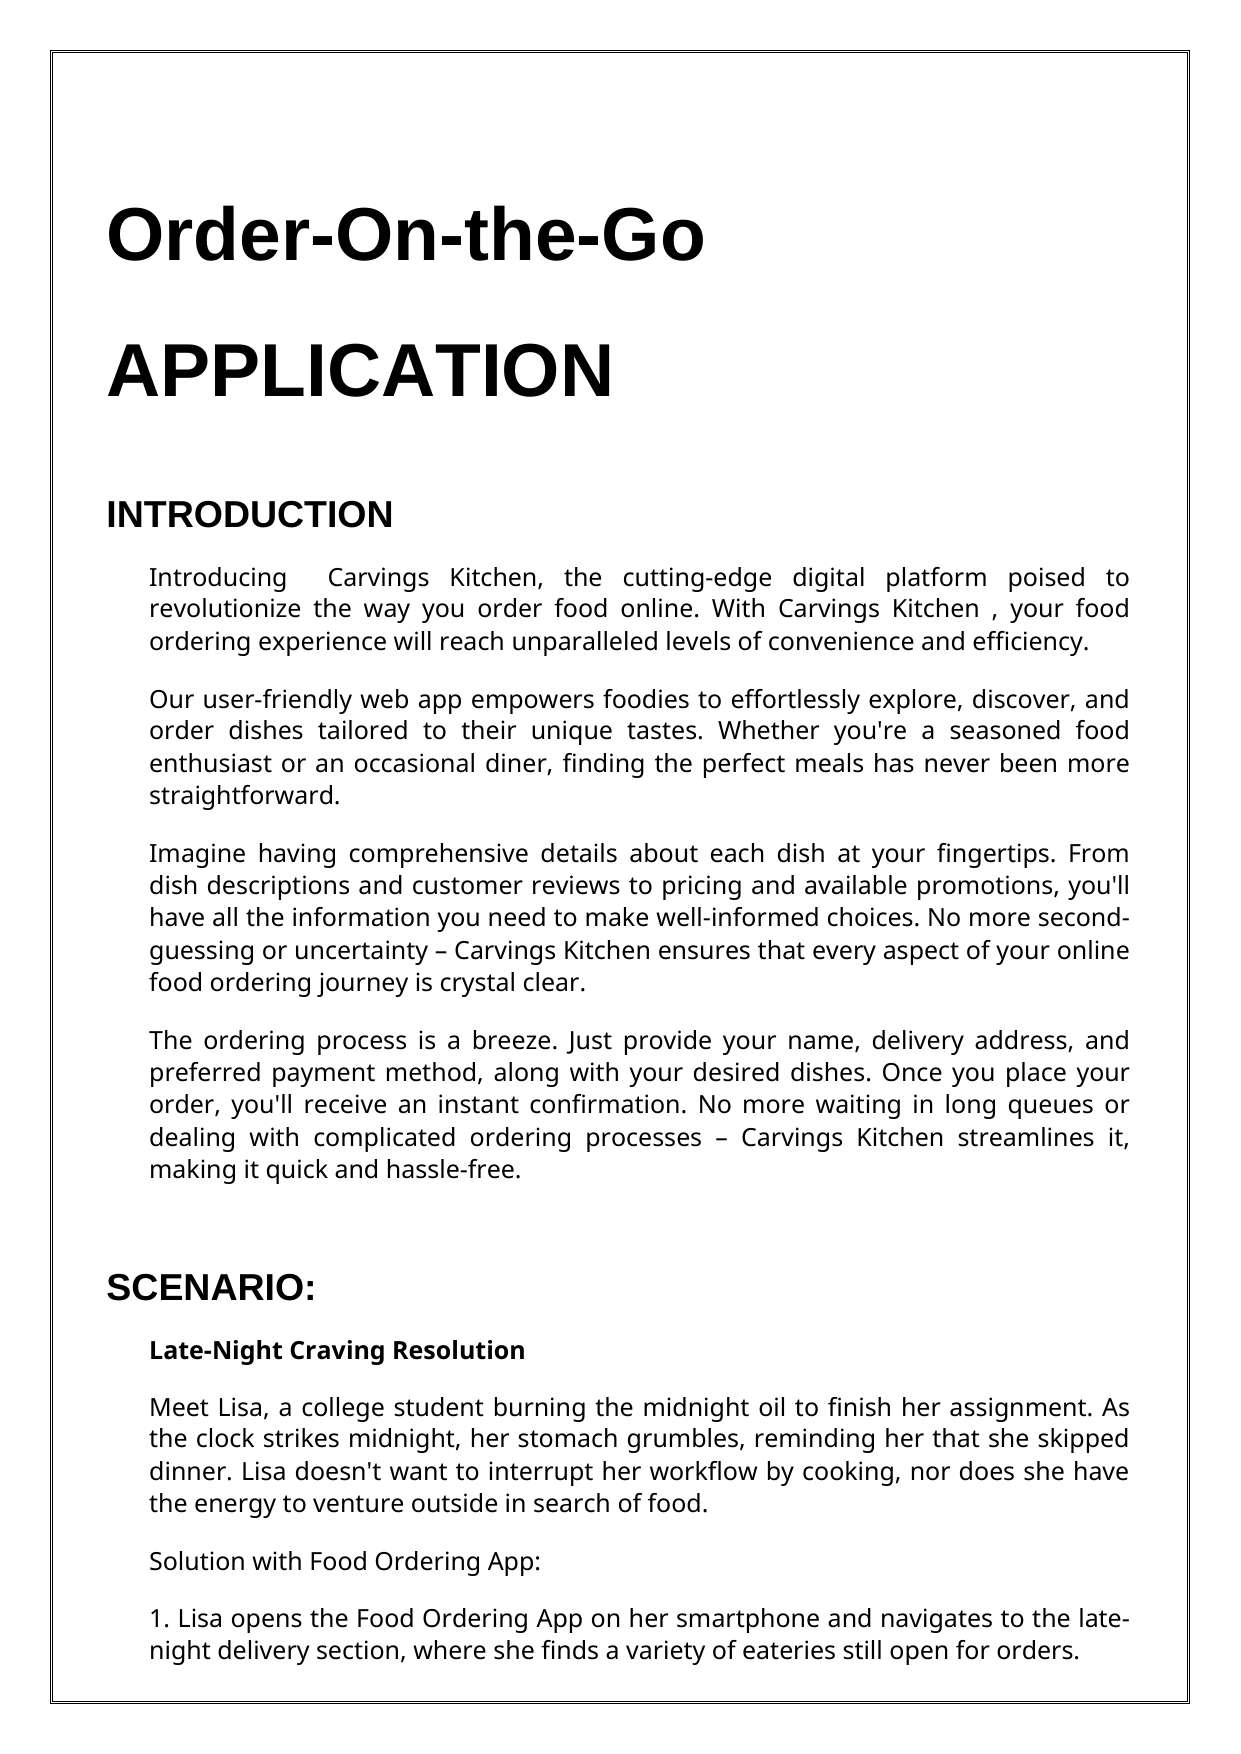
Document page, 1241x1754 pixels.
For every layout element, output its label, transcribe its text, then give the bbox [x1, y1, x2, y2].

text Solution with Food Ordering App: [149, 1544, 1131, 1577]
text Late-Night Craving Resolution [149, 1333, 1131, 1366]
subtitle INTRODUCTION [106, 492, 856, 535]
title Order-On-the-Go [106, 189, 856, 276]
title APPLICATION [106, 326, 856, 412]
text Meet Lisa, a college student burning the midnight oil to finish her assignment. As the clock strikes midnight, her stomach grumbles, reminding her that she skipped dinner. Lisa doesn't want to interrupt her workflow by cooking, nor does she have the energy to venture outside in search of food. [149, 1390, 1131, 1520]
subtitle Imagine having comprehensive details about each dish at your fingertips. From dish descriptions and customer reviews to pricing and available promotions, you'll have all the information you need to make well-informed choices. No more second-guessing or uncertainty – Carvings Kitchen ensures that every aspect of your online food ordering journey is crystal clear. [149, 837, 1131, 999]
subtitle The ordering process is a breeze. Just provide your name, delivery address, and preferred payment method, along with your desired dishes. Once you place your order, you'll receive an instant confirmation. No more waiting in long queues or dealing with complicated ordering processes – Carvings Kitchen streamlines it, making it quick and hassle-free. [149, 1024, 1131, 1186]
subtitle SCENARIO: [106, 1267, 1131, 1308]
subtitle Our user-friendly web app empowers foodies to effortlessly explore, discover, and order dishes tailored to their unique tastes. Whether you're a seasoned food enthusiast or an occasional diner, finding the perfect meals has never been more straightforward. [149, 682, 1131, 812]
subtitle Introducing Carvings Kitchen, the cutting-edge digital platform poised to revolutionize the way you order food online. With Carvings Kitchen , your food ordering experience will reach unparalleled levels of convenience and efficiency. [149, 560, 1131, 657]
text 1. Lisa opens the Food Ordering App on her smartphone and navigates to the late-night delivery section, where she finds a variety of eateries still open for orders. [149, 1602, 1131, 1666]
